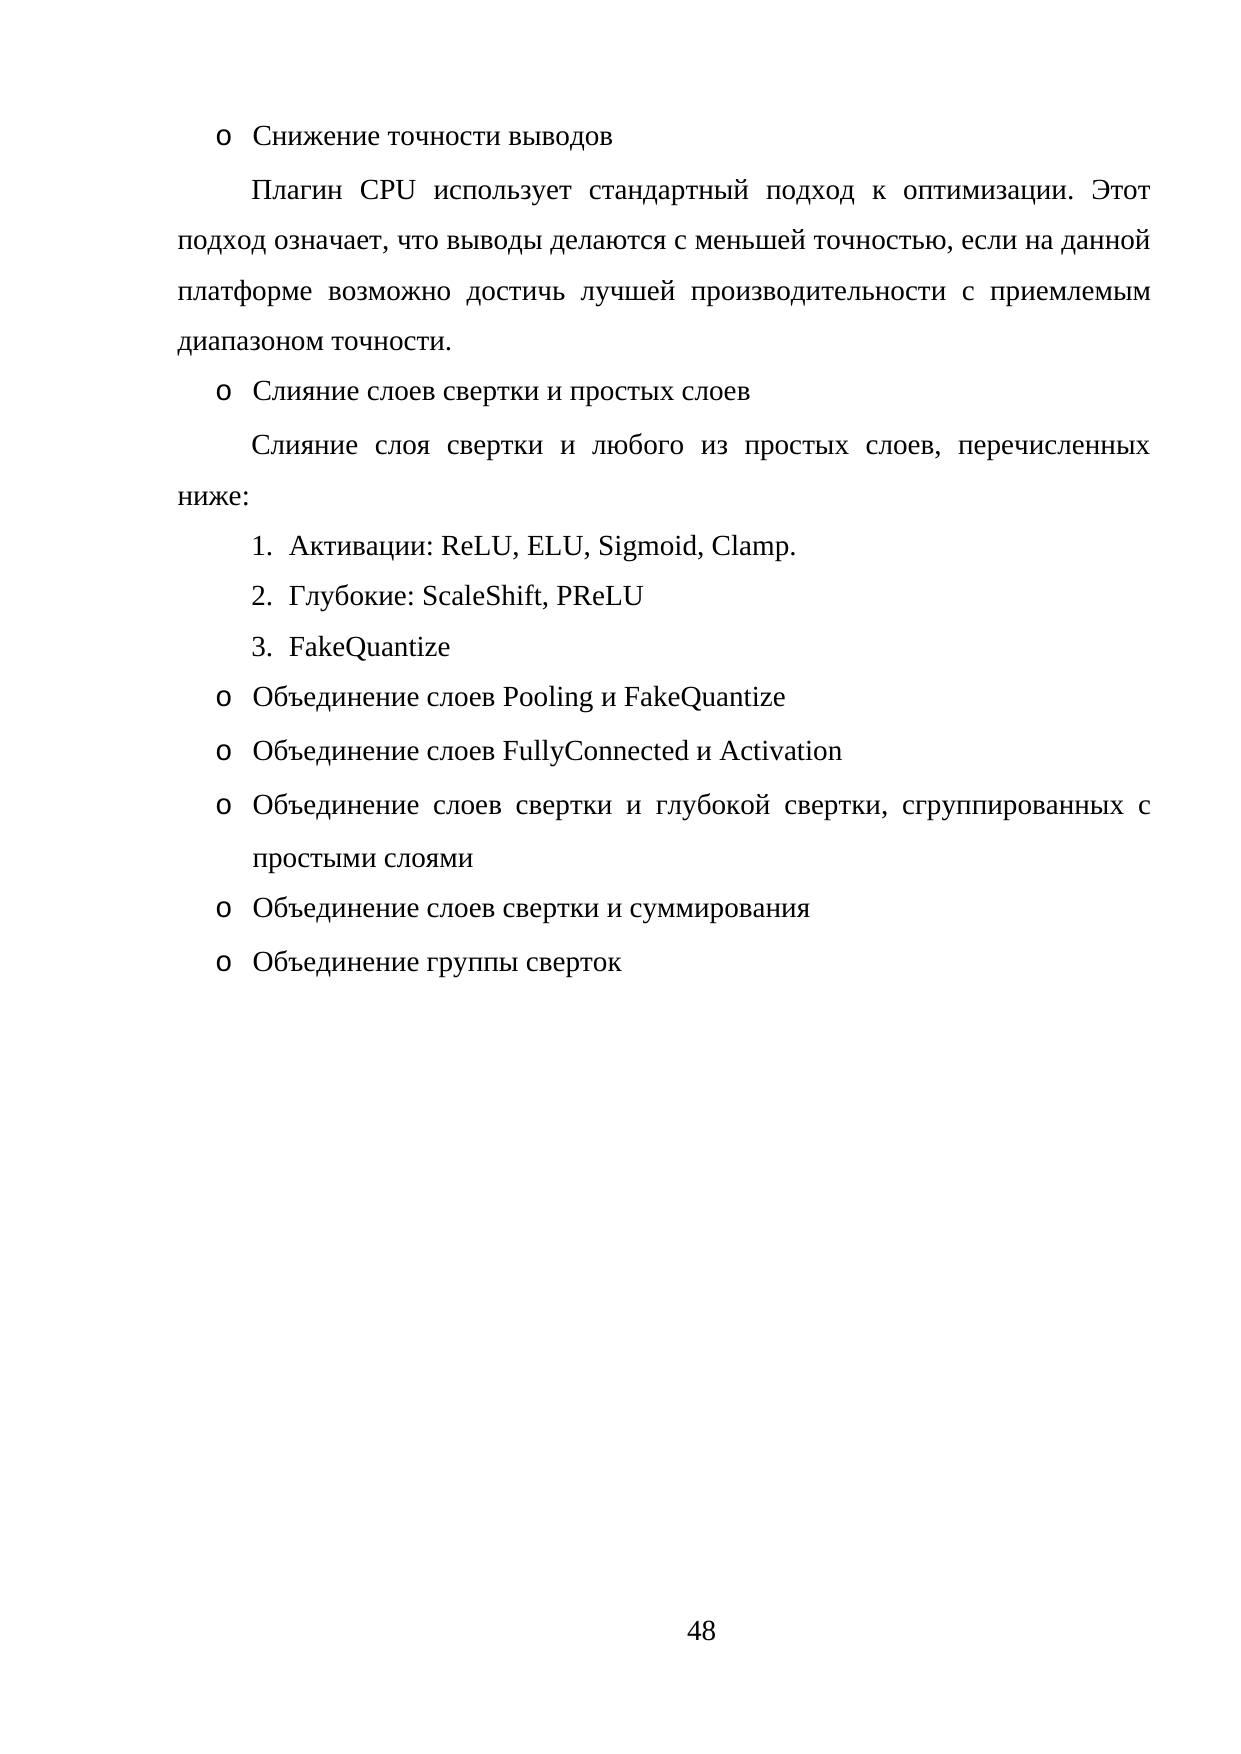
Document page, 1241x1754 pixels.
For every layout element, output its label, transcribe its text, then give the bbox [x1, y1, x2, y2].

text Плагин CPU использует стандартный подход к оптимизации. Этот подход означает, что выводы делаются с меньшей точностью, если на данной платформе возможно достичь лучшей производительности с приемлемым диапазоном точности. [177, 172, 1152, 357]
list Активации: ReLU, ELU, Sigmoid, Clamp. [251, 528, 1152, 562]
list Слияние слоев свертки и простых слоев [215, 373, 1152, 409]
list FakeQuantize [251, 629, 1152, 662]
list Объединение слоев свертки и суммирования [215, 890, 1152, 926]
list Объединение слоев свертки и глубокой свертки, сгруппированных с простыми слоями [215, 787, 1152, 873]
list Снижение точности выводов [215, 118, 1152, 154]
list Объединение группы сверток [215, 944, 1152, 980]
list Объединение слоев FullyConnected и Activation [215, 733, 1152, 769]
text Слияние слоя свертки и любого из простых слоев, перечисленных ниже: [177, 427, 1152, 511]
list Объединение слоев Pooling и FakeQuantize [215, 679, 1152, 715]
list Глубокие: ScaleShift, PReLU [251, 578, 1152, 612]
